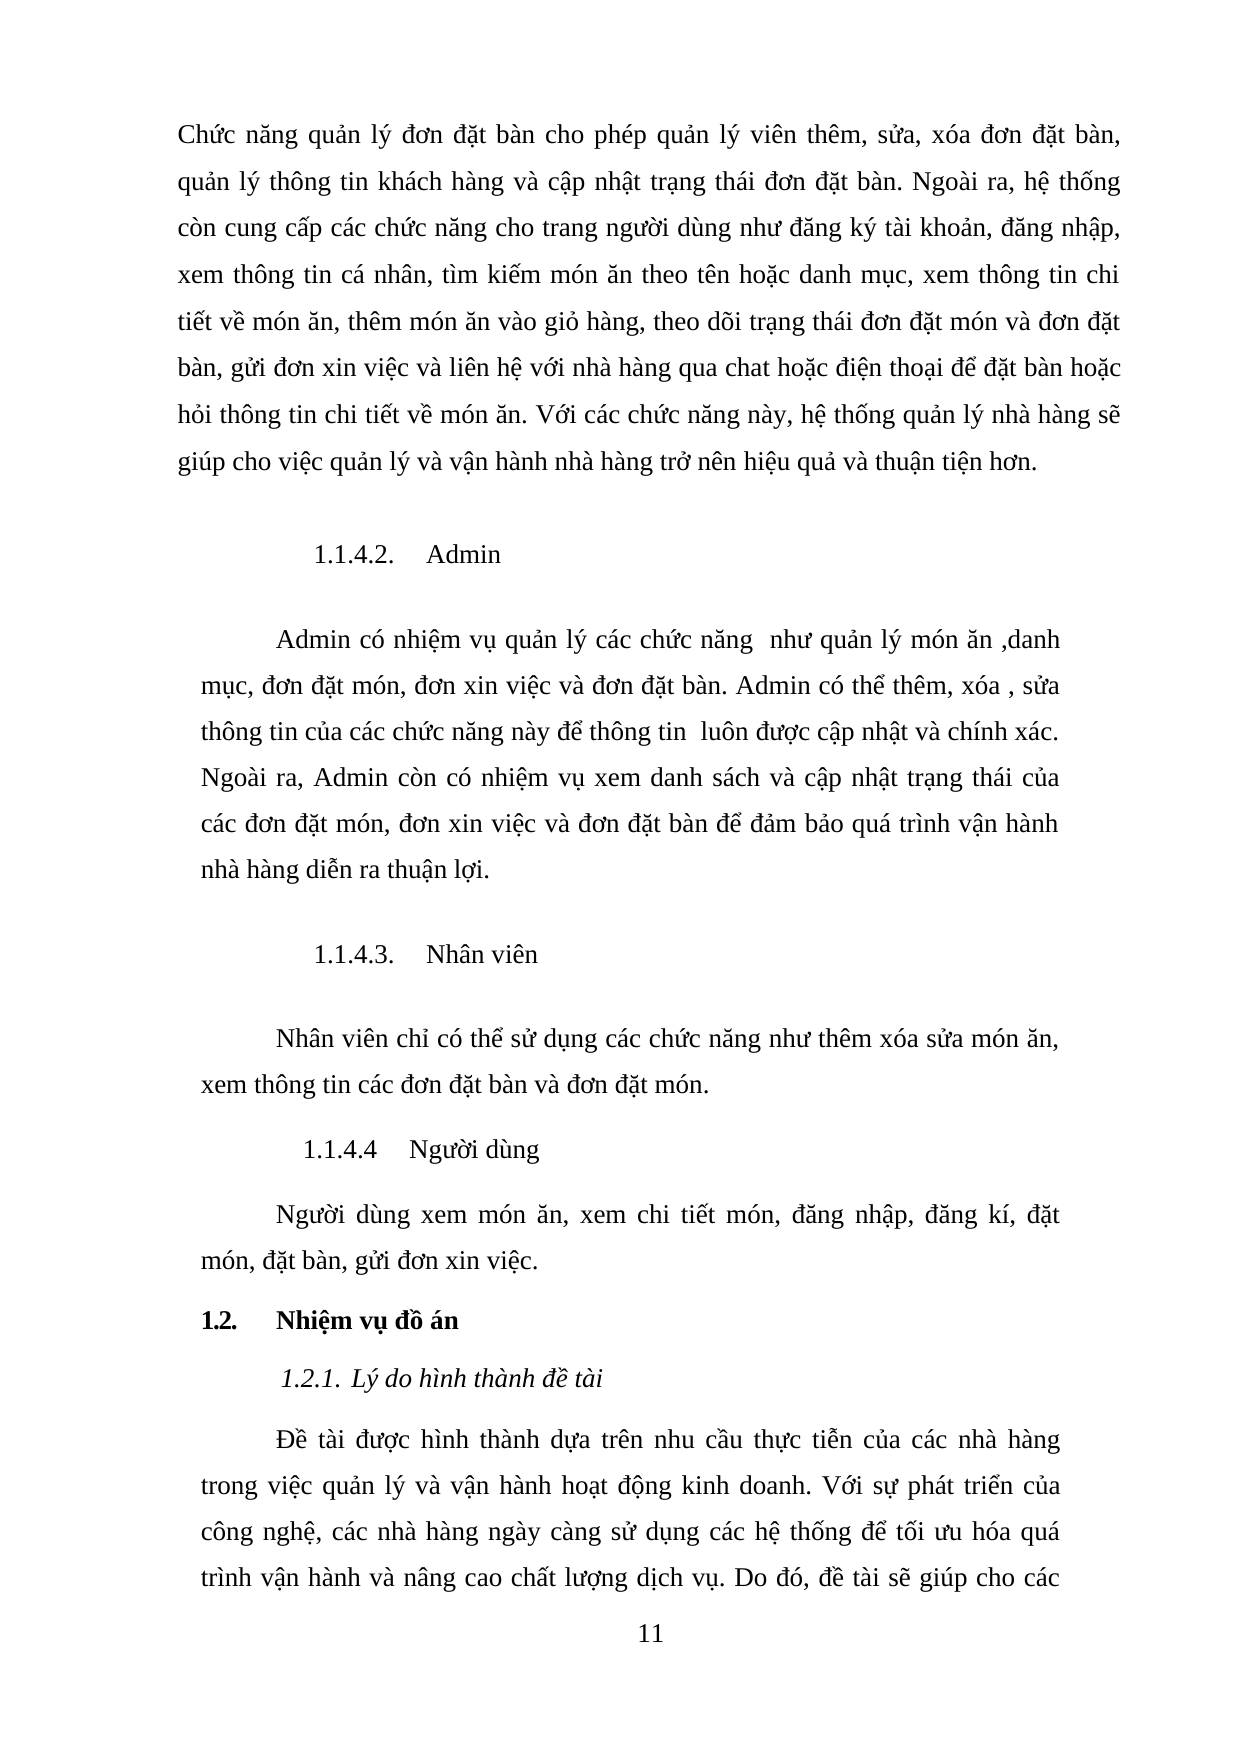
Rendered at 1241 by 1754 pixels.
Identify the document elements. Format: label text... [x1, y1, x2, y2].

text 1.1.4.4 Người dùng [201, 1133, 1061, 1164]
text Người dùng xem món ăn, xem chi tiết món, đăng nhập, đăng kí, đặt món, đặt bàn, gửi đơn xin việc. [201, 1198, 1061, 1275]
text Nhân viên chỉ có thể sử dụng các chức năng như thêm xóa sửa món ăn, xem thông tin các đơn đặt bàn và đơn đặt món. [201, 1022, 1061, 1099]
list Nhân viên [313, 938, 1122, 969]
list Lý do hình thành đề tài [280, 1363, 1122, 1394]
list Admin [313, 538, 1122, 569]
subtitle Nhiệm vụ đồ án [201, 1304, 1122, 1335]
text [177, 118, 1122, 476]
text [201, 1423, 1062, 1592]
text Admin có nhiệm vụ quản lý các chức năng như quản lý món ăn ,danh mục, đơn đặt món, đơn xin việc và đơn đặt bàn. Admin có thể thêm, xóa , sửa thông tin của các chức năng này để thông tin luôn được cập nhật và chính xác. Ngoài ra, Admin còn có nhiệm vụ xem danh sách và cập nhật trạng thái của các đơn đặt món, đơn xin việc và đơn đặt bàn để đảm bảo quá trình vận hành nhà hàng diễn ra thuận lợi. [201, 623, 1061, 884]
